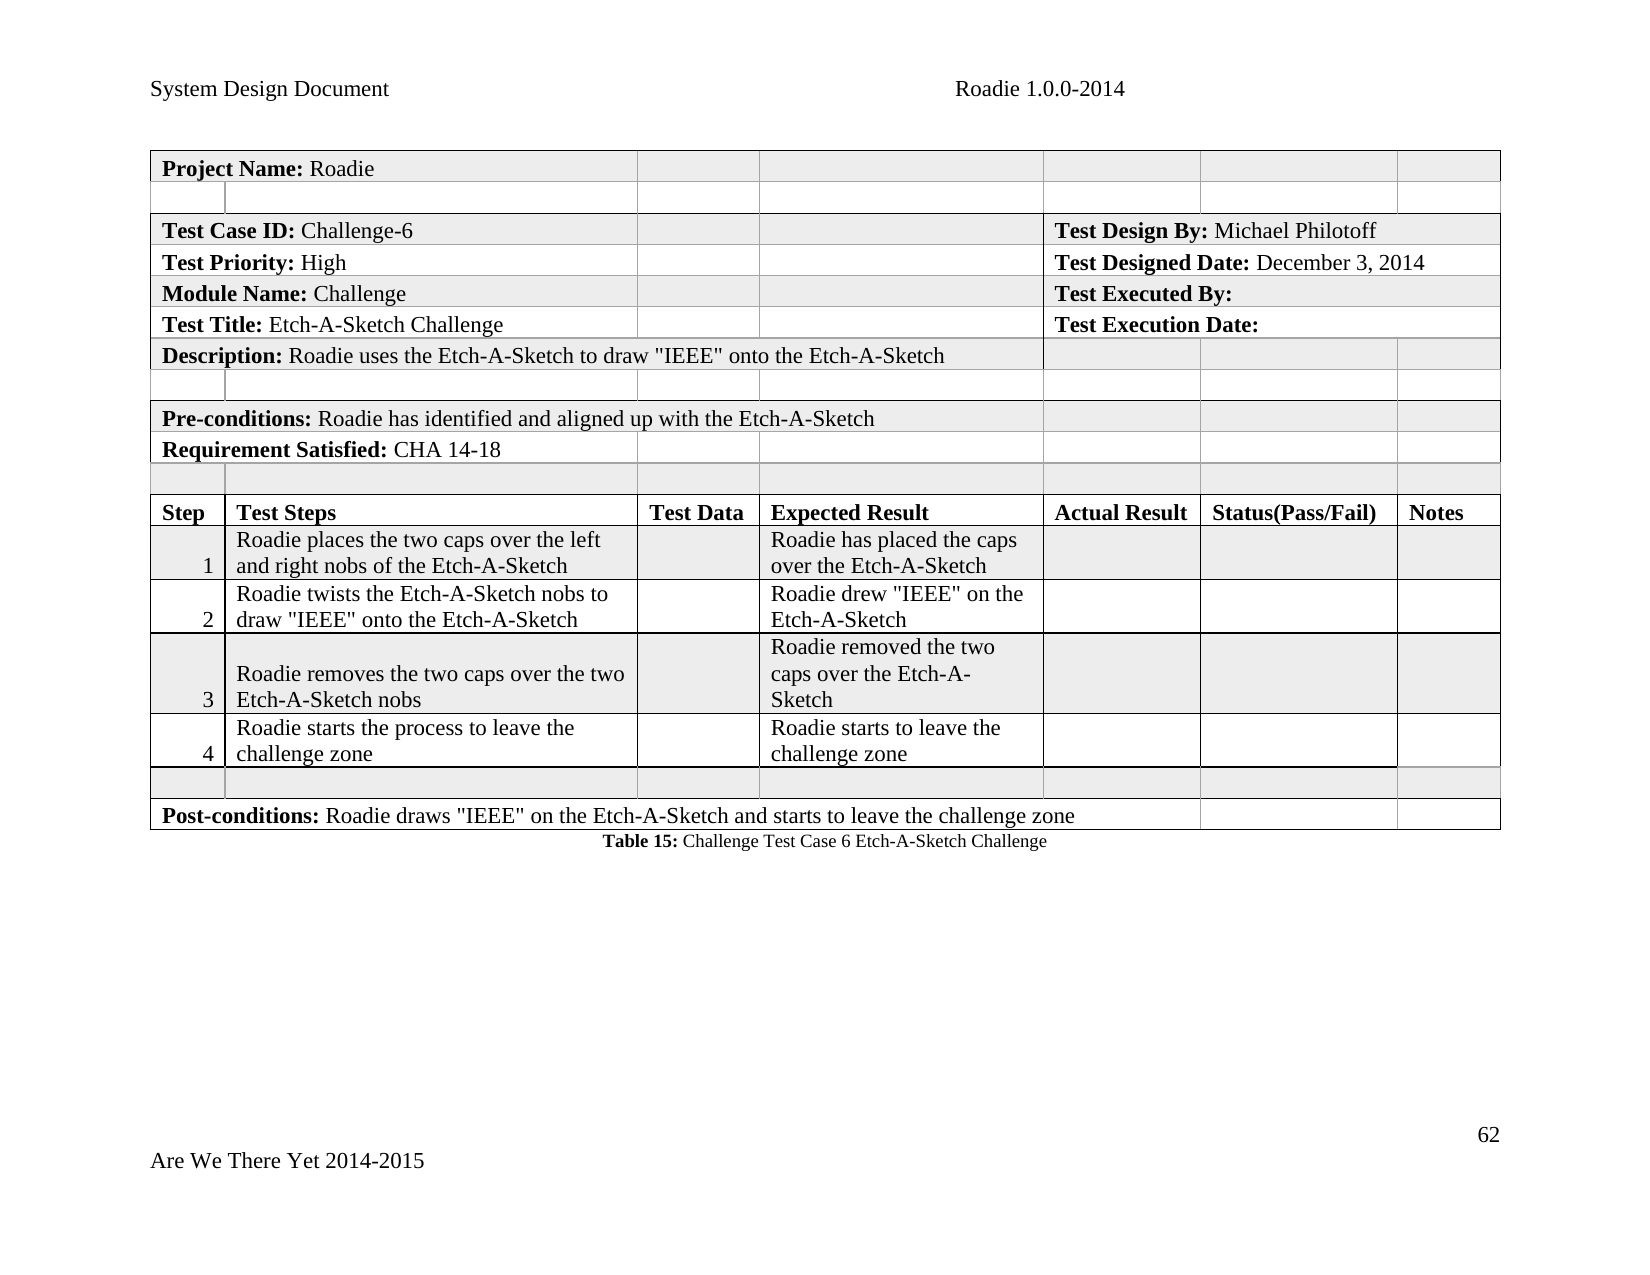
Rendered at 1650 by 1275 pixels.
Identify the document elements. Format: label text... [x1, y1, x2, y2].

table_cell [638, 768, 759, 798]
table_cell [638, 634, 759, 713]
table_cell 4 [151, 714, 224, 766]
table_cell [638, 580, 759, 632]
table_cell [151, 182, 224, 212]
table_cell [760, 432, 1043, 462]
table_cell [1044, 339, 1200, 369]
table_cell [151, 370, 224, 400]
table_cell [1398, 799, 1500, 829]
table_header [760, 151, 1043, 181]
table_cell [638, 214, 759, 244]
table_cell [760, 370, 1043, 400]
table_cell [1201, 339, 1397, 369]
table_cell [226, 768, 637, 798]
table_cell Pre-conditions: Roadie has identified and aligned up with the Etch-A-Sketch [151, 401, 1043, 431]
table_cell [638, 245, 759, 275]
table_cell Test Title: Etch-A-Sketch Challenge [151, 307, 637, 337]
table_cell Roadie has placed the caps over the Etch-A-Sketch [760, 526, 1043, 579]
table_cell Roadie twists the Etch-A-Sketch nobs to draw "IEEE" onto the Etch-A-Sketch [226, 580, 637, 632]
table_cell Test Data [638, 495, 759, 525]
table_cell Notes [1398, 495, 1500, 525]
table_cell Roadie drew "IEEE" on the Etch-A-Sketch [760, 580, 1043, 632]
table_cell [638, 276, 759, 306]
table_cell [760, 464, 1043, 494]
table_cell Roadie starts to leave the challenge zone [760, 714, 1043, 766]
table_cell [1044, 768, 1200, 798]
table_cell [226, 464, 637, 494]
table_cell [1044, 634, 1200, 713]
table_cell [1201, 714, 1397, 766]
table_cell [1201, 580, 1397, 632]
table_cell [760, 245, 1043, 275]
table_cell [1044, 714, 1200, 766]
table_cell Description: Roadie uses the Etch-A-Sketch to draw "IEEE" onto the Etch-A-Sketch [151, 339, 1043, 369]
table_header [638, 151, 759, 181]
table_cell [1044, 370, 1200, 400]
table_cell [1201, 634, 1397, 713]
table_cell Step [151, 495, 224, 525]
table_cell Test Case ID: Challenge-6 [151, 214, 637, 244]
table_cell Post-conditions: Roadie draws "IEEE" on the Etch-A-Sketch and starts to leave the challenge zone [151, 799, 1200, 829]
table_cell [1044, 580, 1200, 632]
table_header [1201, 151, 1397, 181]
table_cell [1201, 432, 1397, 462]
table_cell Roadie places the two caps over the left and right nobs of the Etch-A-Sketch [226, 526, 637, 579]
table_cell [638, 370, 759, 400]
table_cell [1398, 714, 1500, 766]
table_cell Status(Pass/Fail) [1201, 495, 1397, 525]
table_cell [760, 307, 1043, 337]
table_header [1398, 151, 1500, 181]
table_cell Roadie removes the two caps over the two Etch-A-Sketch nobs [226, 634, 637, 713]
table_cell 2 [151, 580, 224, 632]
table_cell [760, 214, 1043, 244]
table_cell Test Steps [226, 495, 637, 525]
table_cell Test Execution Date: [1044, 307, 1500, 337]
table_cell [1398, 432, 1500, 462]
table_cell [1044, 526, 1200, 579]
table_cell [1201, 799, 1397, 829]
table_cell [1398, 580, 1500, 632]
table_cell [1044, 401, 1200, 431]
table_cell [1398, 634, 1500, 713]
table_cell 1 [151, 526, 224, 579]
table_cell [1201, 526, 1397, 579]
table_cell [151, 464, 224, 494]
table_cell [1201, 370, 1397, 400]
table_cell [1044, 182, 1200, 212]
table_cell Roadie removed the two caps over the Etch-A-Sketch [760, 634, 1043, 713]
table_cell [638, 432, 759, 462]
text Table 15: Challenge Test Case 6 Etch-A-Sketch Challenge [150, 830, 1500, 851]
table_cell [638, 714, 759, 766]
table_cell [1398, 339, 1500, 369]
table_cell [1201, 464, 1397, 494]
table_cell [638, 464, 759, 494]
table_cell [760, 768, 1043, 798]
table_cell [1398, 464, 1500, 494]
table_cell [1201, 182, 1397, 212]
table_cell [226, 182, 637, 212]
table_cell Test Designed Date: December 3, 2014 [1044, 245, 1500, 275]
table_cell Test Design By: Michael Philotoff [1044, 214, 1500, 244]
table_cell [1044, 432, 1200, 462]
table_cell Actual Result [1044, 495, 1200, 525]
table_cell [638, 182, 759, 212]
table_cell 3 [151, 634, 224, 713]
table_cell [1044, 464, 1200, 494]
table_cell Test Executed By: [1044, 276, 1500, 306]
table_cell [226, 370, 637, 400]
table_cell [1398, 401, 1500, 431]
table_cell [1398, 526, 1500, 579]
table_cell Expected Result [760, 495, 1043, 525]
table_cell [638, 307, 759, 337]
table_cell [1398, 370, 1500, 400]
table_cell Test Priority: High [151, 245, 637, 275]
table_header Project Name: Roadie [151, 151, 637, 181]
table_cell Requirement Satisfied: CHA 14-18 [151, 432, 637, 462]
table_cell [151, 768, 224, 798]
table_cell [638, 526, 759, 579]
table_cell [1201, 768, 1397, 798]
table_header [1044, 151, 1200, 181]
table_cell [1201, 401, 1397, 431]
table_cell [760, 276, 1043, 306]
table_cell Roadie starts the process to leave the challenge zone [226, 714, 637, 766]
table_cell [760, 182, 1043, 212]
table_cell Module Name: Challenge [151, 276, 637, 306]
table_cell [1398, 768, 1500, 798]
table_cell [1398, 182, 1500, 212]
